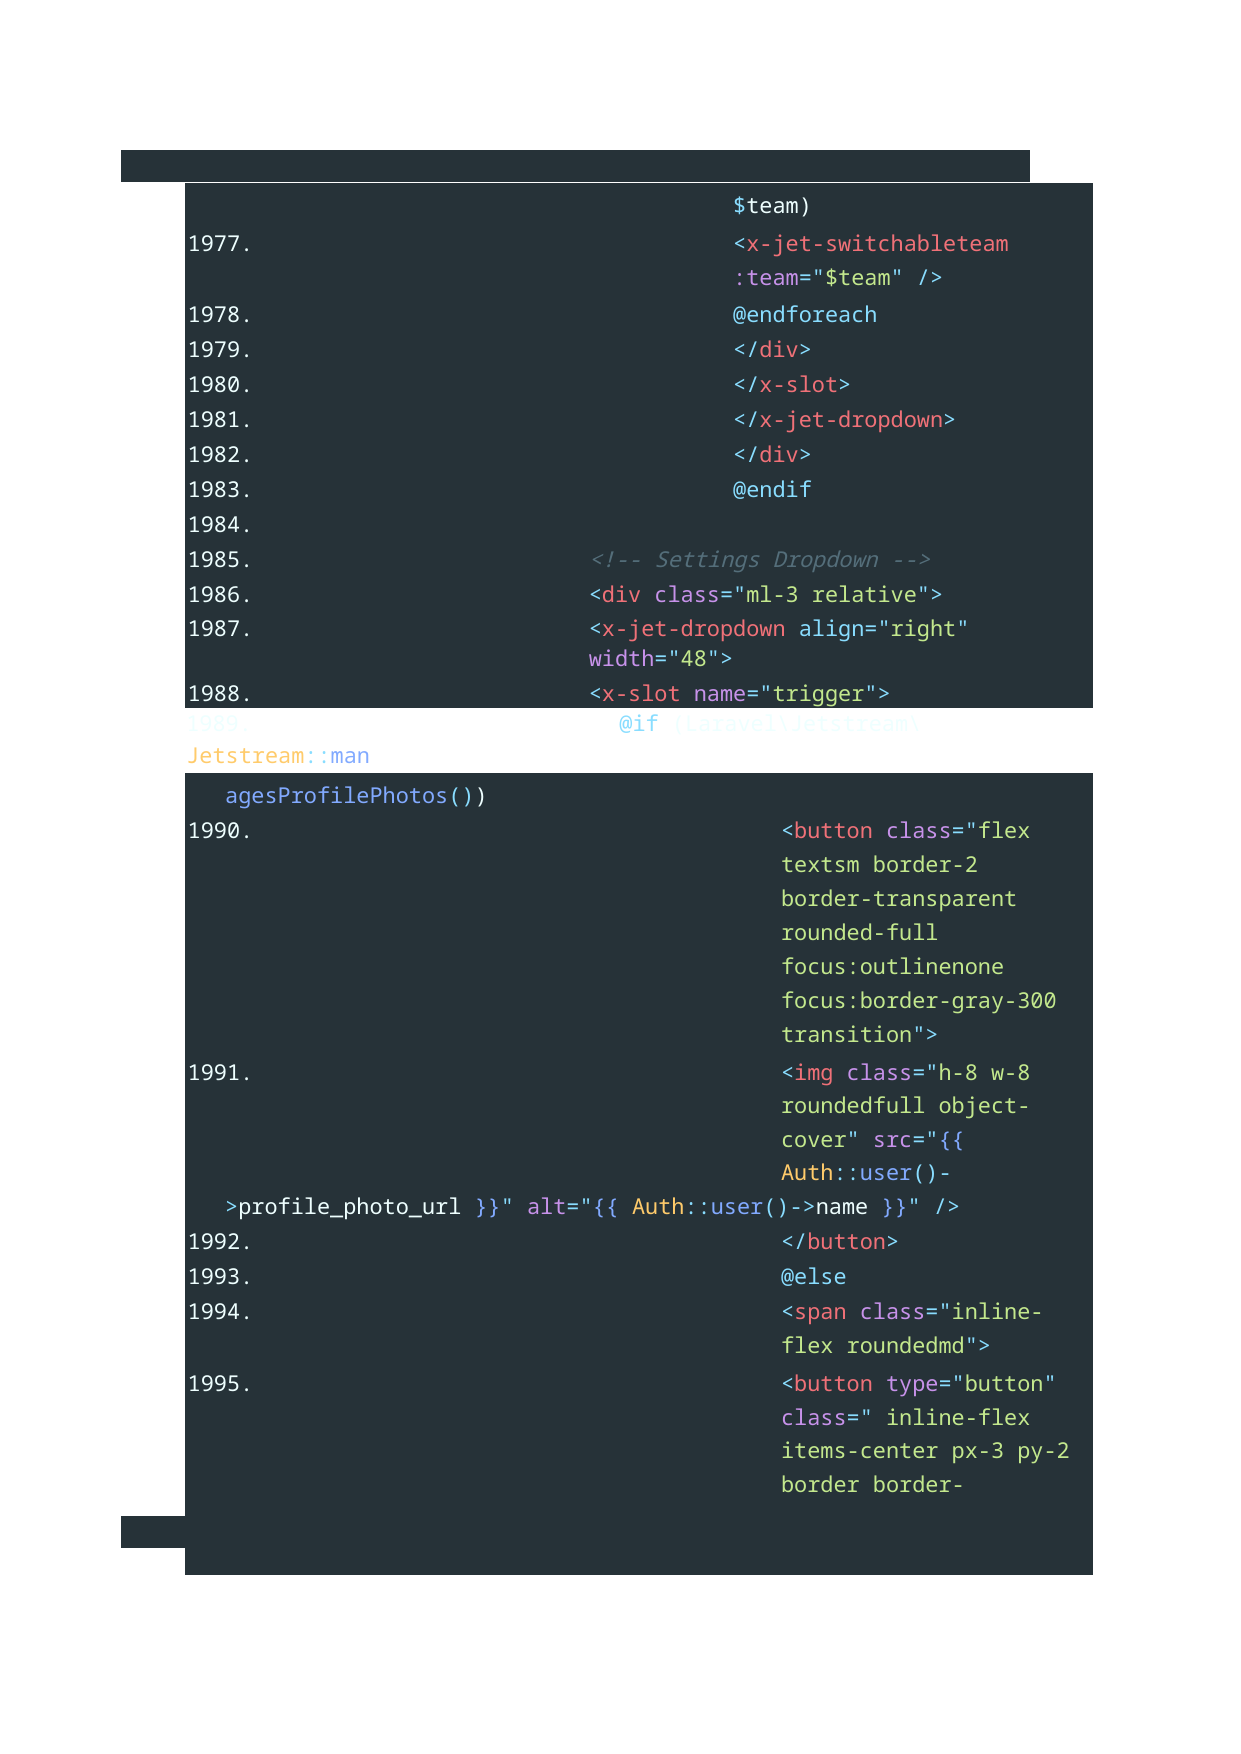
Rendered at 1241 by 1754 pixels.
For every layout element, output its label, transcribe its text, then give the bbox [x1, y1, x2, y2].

text 1989. @if (Laravel\Jetstream\Jetstream::man [186, 708, 1082, 770]
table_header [185, 773, 1093, 1575]
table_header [185, 183, 1093, 708]
